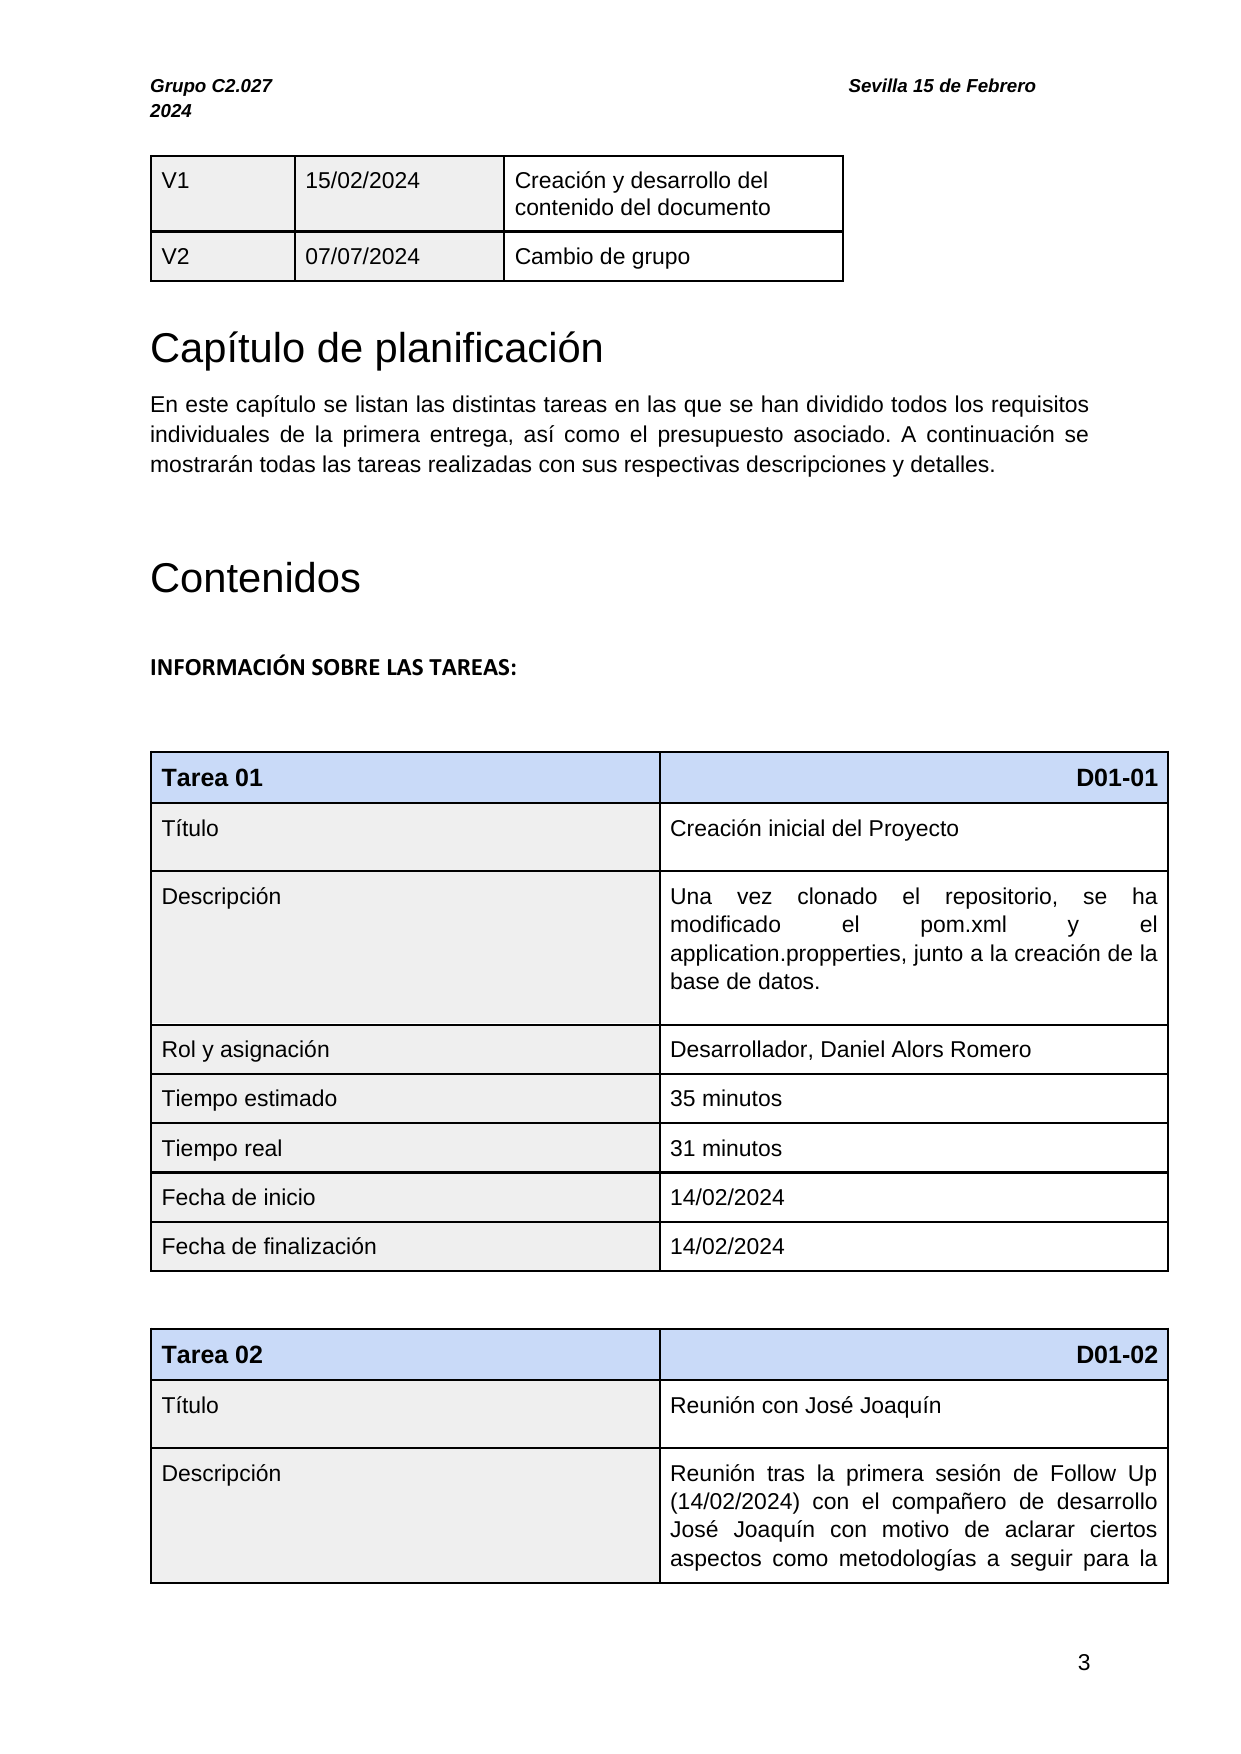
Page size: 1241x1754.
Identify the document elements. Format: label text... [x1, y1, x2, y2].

table_cell V2 [152, 233, 294, 280]
table_header D01-01 [661, 753, 1167, 802]
table_cell Rol y asignación [152, 1026, 659, 1073]
table_cell Reunión con José Joaquín [661, 1381, 1167, 1447]
table_cell Creación y desarrollo del contenido del documento [505, 157, 842, 230]
table_cell Tiempo real [152, 1124, 659, 1171]
table_cell Desarrollador, Daniel Alors Romero [661, 1026, 1167, 1073]
text En este capítulo se listan las distintas tareas en las que se han dividido todos los requisitos individuales de la primera entrega, así como el presupuesto asociado. A continuación se mostrarán todas las tareas realizadas con sus respectivas descripciones y detalles. [150, 391, 1090, 478]
table_cell Descripción [152, 872, 659, 1023]
table_cell 31 minutos [661, 1124, 1167, 1171]
table_cell 15/02/2024 [296, 157, 503, 230]
table_cell Tiempo estimado [152, 1075, 659, 1122]
table_cell Descripción [152, 1449, 659, 1582]
table_cell Fecha de inicio [152, 1174, 659, 1221]
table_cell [661, 1449, 1167, 1582]
table_header D01-02 [661, 1330, 1167, 1379]
table_cell Título [152, 1381, 659, 1447]
table_cell 14/02/2024 [661, 1174, 1167, 1221]
text INFORMACIÓN SOBRE LAS TAREAS: [150, 651, 1090, 682]
table_cell Fecha de finalización [152, 1223, 659, 1270]
table_cell Una vez clonado el repositorio, se ha modificado el pom.xml y el application.propperties, junto a la creación de la base de datos. [661, 872, 1167, 1023]
subtitle Capítulo de planificación [150, 323, 1090, 371]
table_cell V1 [152, 157, 294, 230]
subtitle Contenidos [150, 553, 1090, 601]
table_header Tarea 02 [152, 1330, 659, 1379]
table_cell 07/07/2024 [296, 233, 503, 280]
table_cell Título [152, 804, 659, 870]
table_cell Cambio de grupo [505, 233, 842, 280]
table_cell 35 minutos [661, 1075, 1167, 1122]
table_cell Creación inicial del Proyecto [661, 804, 1167, 870]
table_cell 14/02/2024 [661, 1223, 1167, 1270]
table_header Tarea 01 [152, 753, 659, 802]
